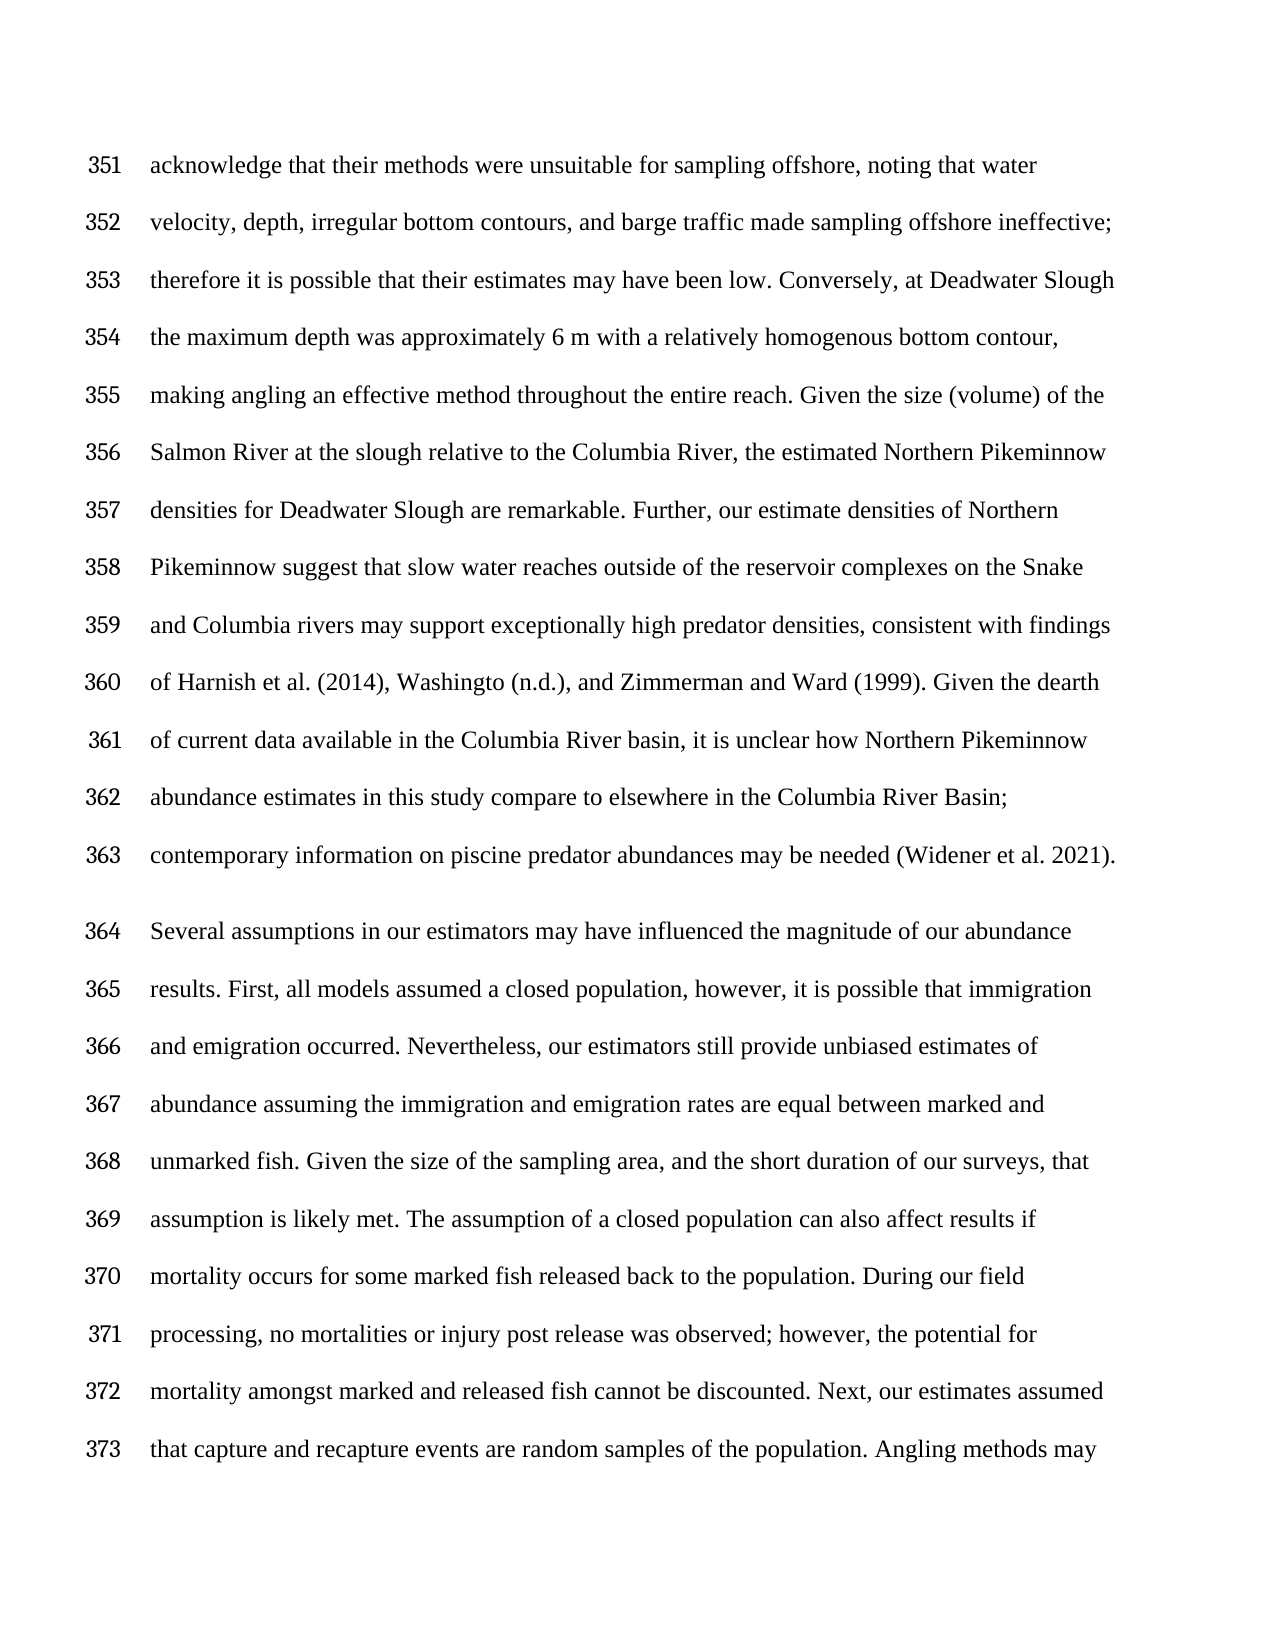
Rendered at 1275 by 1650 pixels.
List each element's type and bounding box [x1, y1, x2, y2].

text [150, 150, 1125, 869]
text [150, 916, 1125, 1462]
